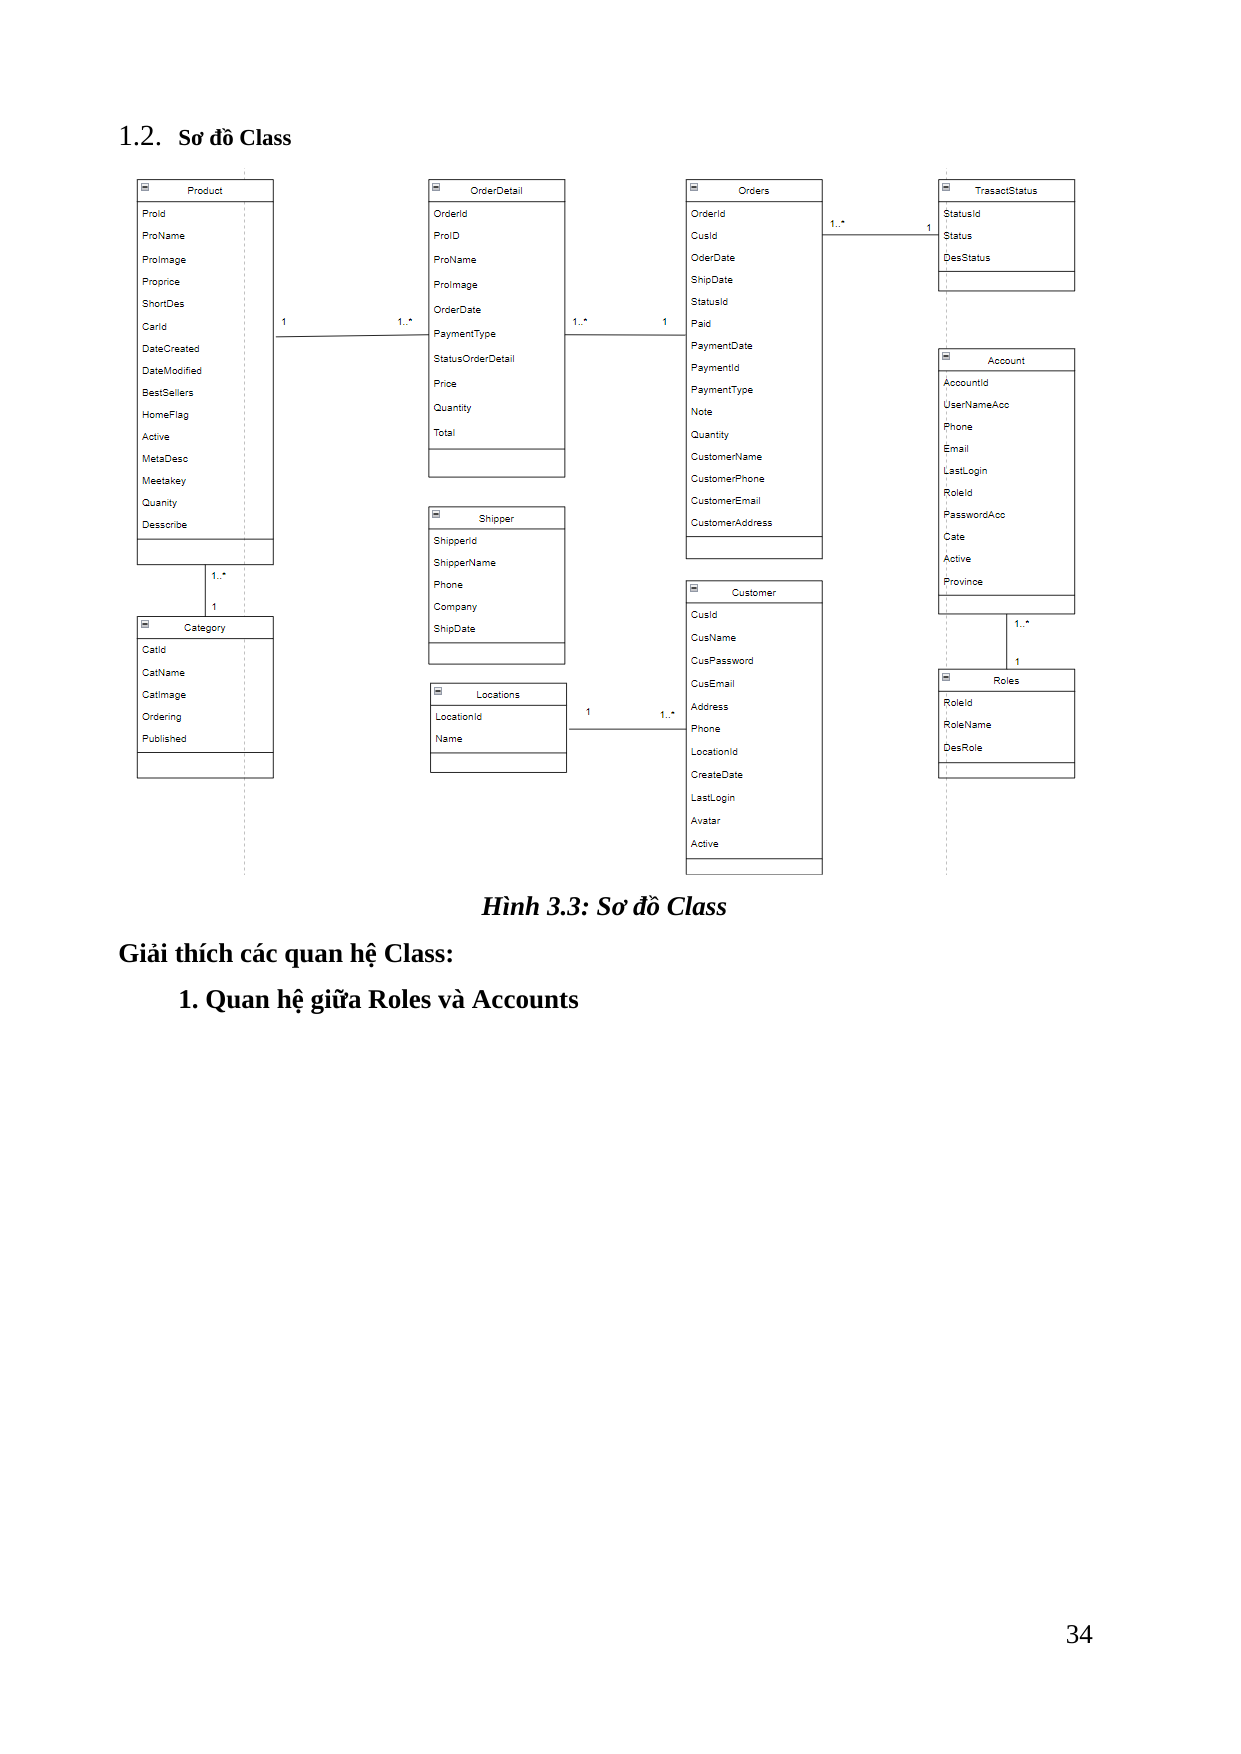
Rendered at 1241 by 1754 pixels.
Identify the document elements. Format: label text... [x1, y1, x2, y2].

text Giải thích các quan hệ Class: [118, 937, 1092, 968]
text Hình 3.3: Sơ đồ Class [118, 890, 1092, 921]
text 1. Quan hệ giữa Roles và Accounts [118, 983, 1092, 1014]
picture [118, 168, 1093, 875]
subtitle Sơ đồ Class [118, 118, 1092, 152]
